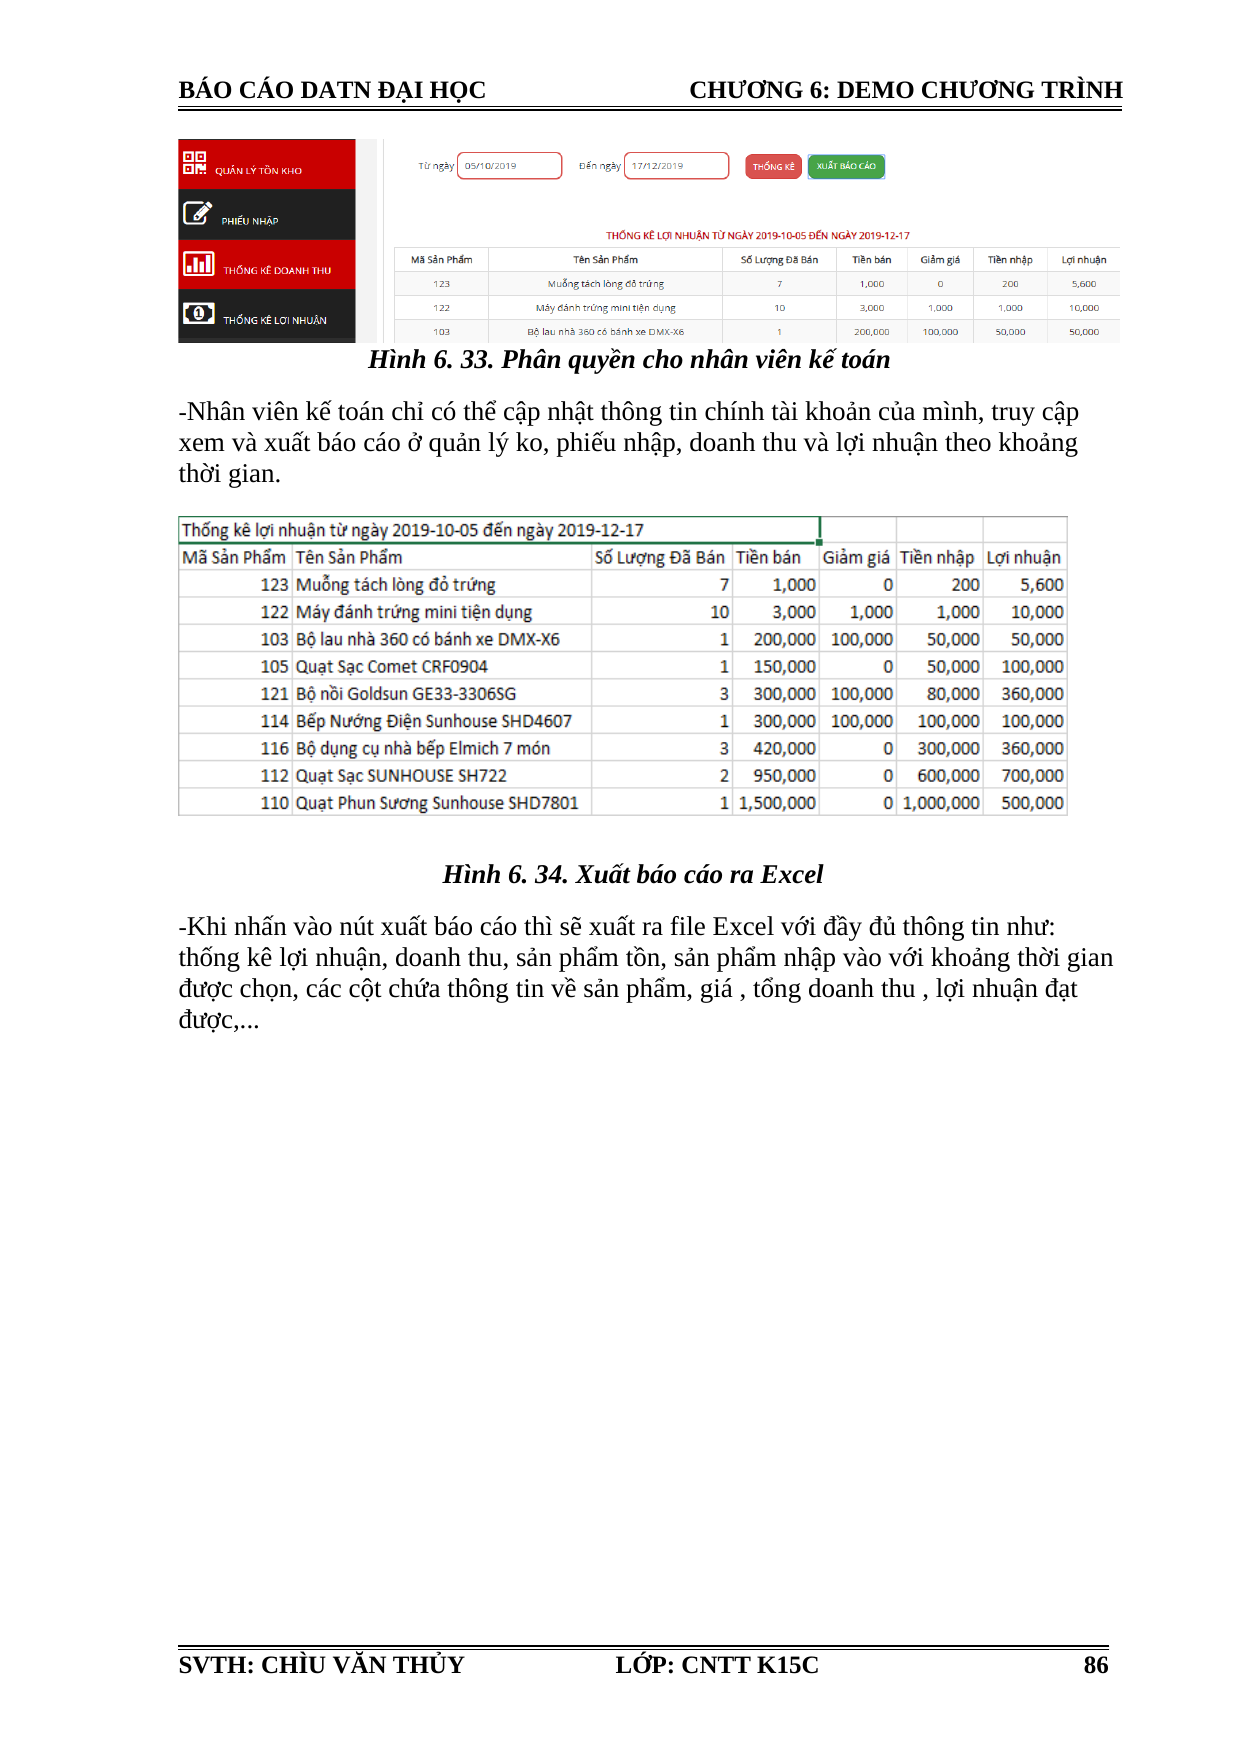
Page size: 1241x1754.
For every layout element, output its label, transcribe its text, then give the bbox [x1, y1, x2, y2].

picture [178, 516, 1068, 816]
text -Nhân viên kế toán chỉ có thể cập nhật thông tin chính tài khoản của mình, truy cập xem và xuất báo cáo ở quản lý ko, phiếu nhập, doanh thu và lợi nhuận theo khoảng thời gian. [178, 395, 1122, 488]
text -Khi nhấn vào nút xuất báo cáo thì sẽ xuất ra file Excel với đầy đủ thông tin như: thống kê lợi nhuận, doanh thu, sản phẩm tồn, sản phẩm nhập vào với khoảng thời gian được chọn, các cột chứa thông tin về sản phẩm, giá , tổng doanh thu , lợi nhuận đạt được,... [178, 910, 1122, 1034]
text Hình 6. 34. Xuất báo cáo ra Excel [178, 858, 1122, 889]
picture [178, 139, 1120, 343]
text Hình 6. 33. Phân quyền cho nhân viên kế toán [178, 343, 1122, 374]
